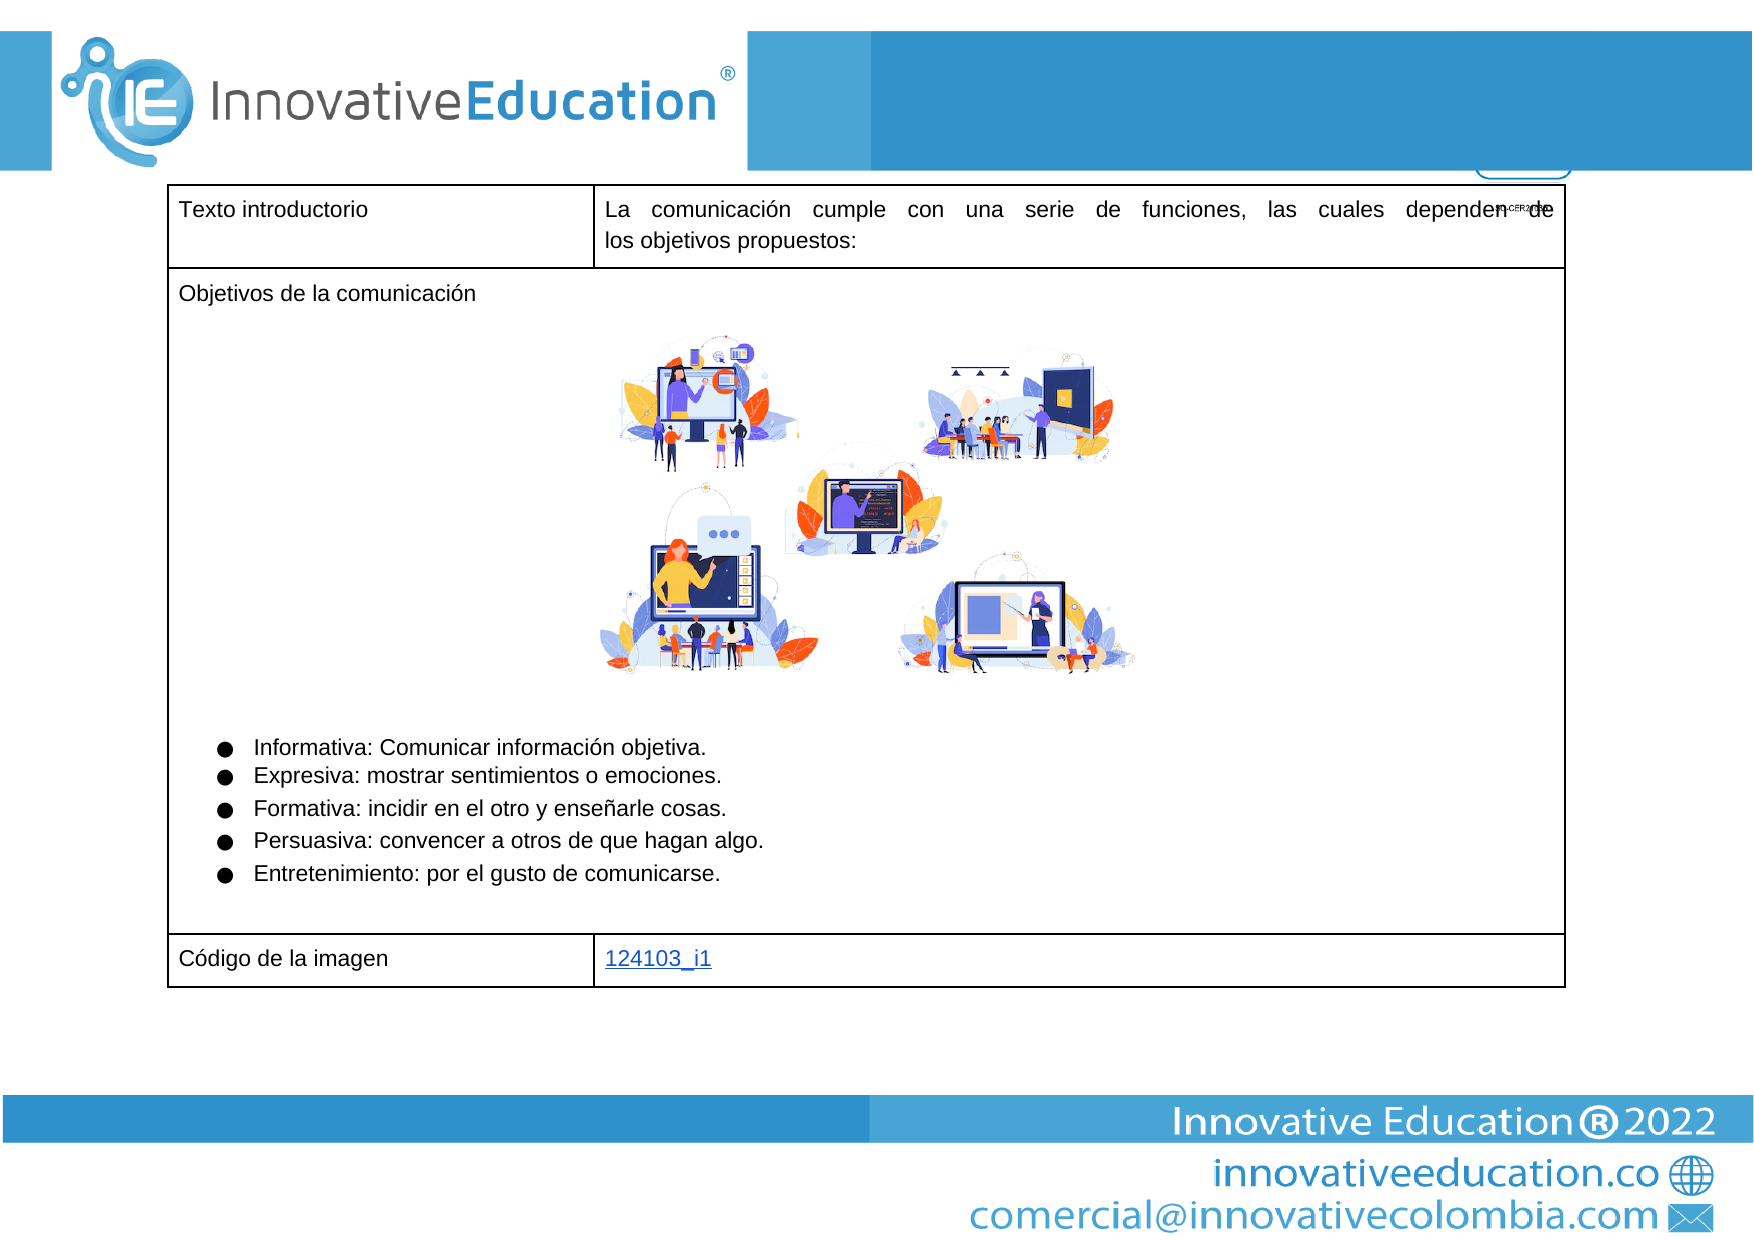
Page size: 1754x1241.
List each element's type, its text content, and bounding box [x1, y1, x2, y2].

picture [575, 310, 1158, 700]
table_cell 124103_i1 [595, 935, 1564, 986]
picture [0, 18, 1752, 214]
table_cell Código de la imagen [169, 935, 593, 986]
table_cell La comunicación cumple con una serie de funciones, las cuales dependen de los objetivos propuestos: [595, 186, 1564, 267]
table_cell Texto introductorio [169, 186, 593, 267]
picture [2, 1093, 1754, 1239]
table_cell Objetivos de la comunicación Informativa: Comunicar información objetiva. Expresiva: mostrar sentimientos o emociones. Formativa: incidir en el otro y enseñarle cosas. Persuasiva: convencer a otros de que hagan algo. Entretenimiento: por el gusto de comunicarse. [169, 269, 1564, 932]
